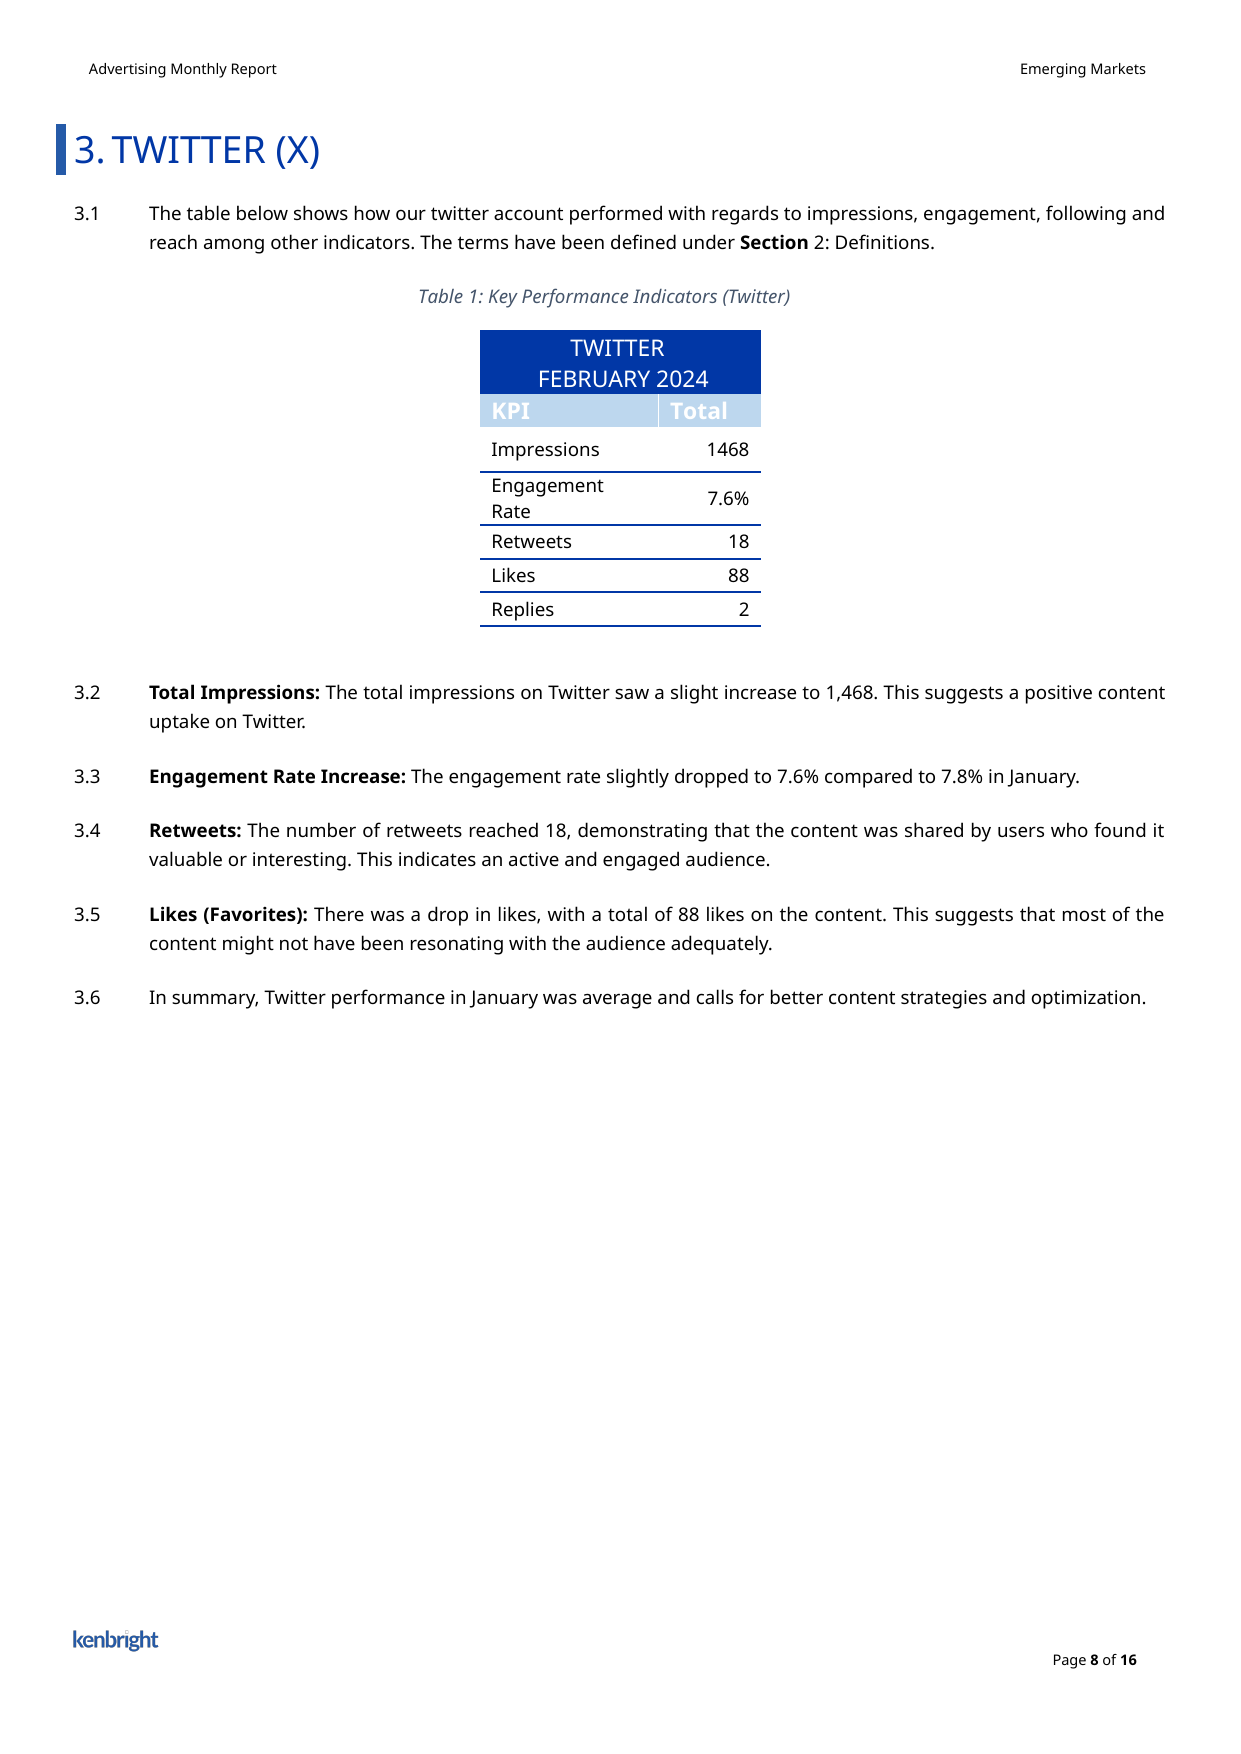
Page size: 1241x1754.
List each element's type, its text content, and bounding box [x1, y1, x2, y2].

table_cell 88 [659, 560, 761, 591]
list In summary, Twitter performance in January was average and calls for better content strategies and optimization. [74, 984, 1167, 1010]
table_header TWITTER FEBRUARY 2024 [480, 332, 761, 394]
list The table below shows how our twitter account performed with regards to impressions, engagement, following and reach among other indicators. The terms have been defined under Section 2: Definitions. [74, 200, 1167, 254]
table_cell 7.6% [659, 473, 761, 524]
table_cell Retweets [480, 526, 658, 557]
list Total Impressions: The total impressions on Twitter saw a slight increase to 1,468. This suggests a positive content uptake on Twitter. [74, 679, 1167, 734]
text Table 1: Key Performance Indicators (Twitter) [74, 283, 1137, 309]
picture [66, 1609, 166, 1670]
table_cell 2 [659, 593, 761, 625]
table_cell Engagement Rate [480, 473, 658, 524]
list Engagement Rate Increase: The engagement rate slightly dropped to 7.6% compared to 7.8% in January. [74, 763, 1167, 789]
table_cell Total [659, 394, 761, 427]
table_cell Replies [480, 593, 658, 625]
table_cell 1468 [659, 427, 761, 471]
subtitle TWITTER (X) [66, 124, 1092, 175]
list Retweets: The number of retweets reached 18, demonstrating that the content was shared by users who found it valuable or interesting. This indicates an active and engaged audience. [74, 817, 1167, 872]
table_cell Impressions [480, 427, 658, 471]
table_cell Likes [480, 560, 658, 591]
table_cell KPI [480, 394, 658, 427]
list Likes (Favorites): There was a drop in likes, with a total of 88 likes on the content. This suggests that most of the content might not have been resonating with the audience adequately. [74, 901, 1167, 956]
table_cell 18 [659, 526, 761, 557]
